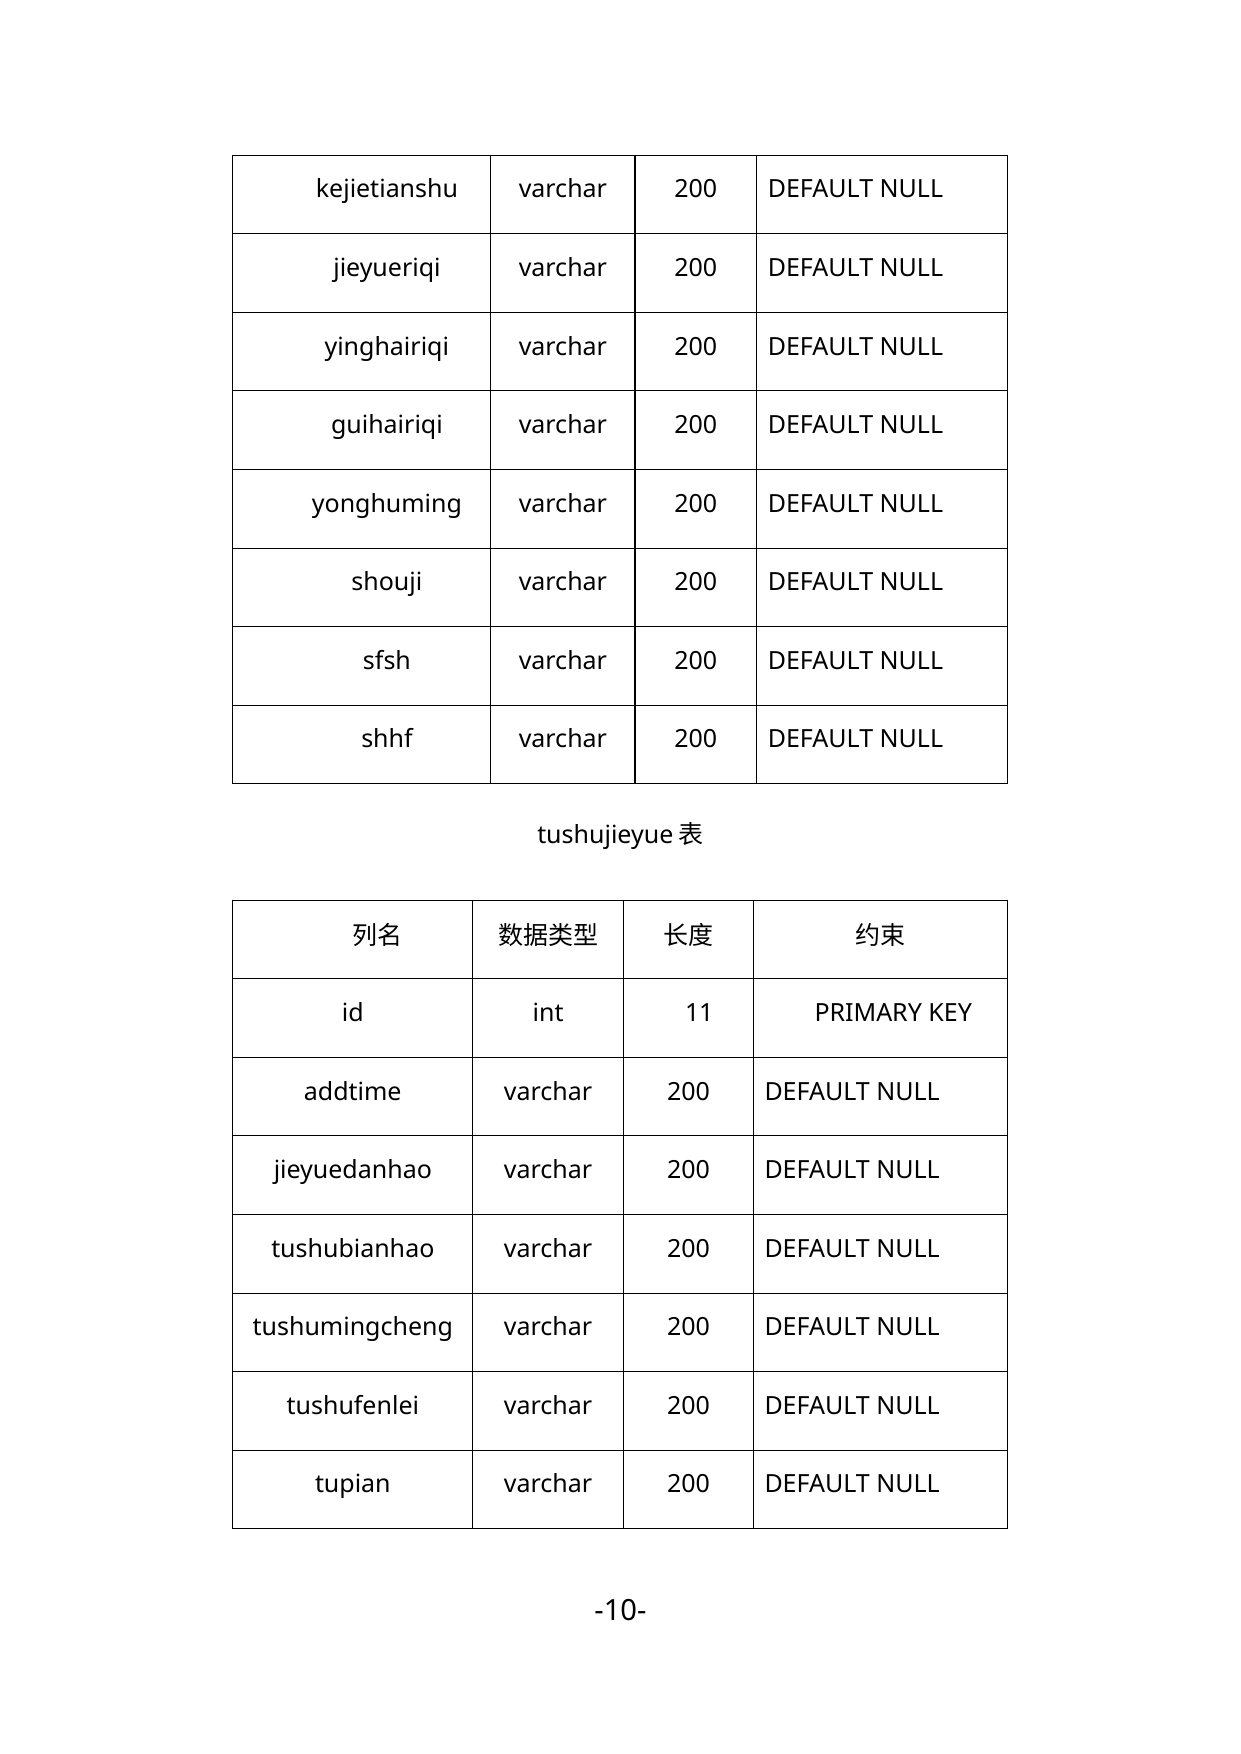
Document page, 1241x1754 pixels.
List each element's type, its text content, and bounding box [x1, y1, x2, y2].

table_cell varchar [473, 1372, 623, 1449]
table_cell varchar [491, 156, 634, 233]
table_cell varchar [491, 549, 634, 626]
table_cell 200 [624, 1294, 753, 1371]
table_cell 200 [624, 1451, 753, 1528]
table_header 数据类型 [473, 901, 623, 978]
table_cell varchar [473, 1136, 623, 1214]
table_cell varchar [491, 313, 634, 390]
table_cell id [233, 979, 472, 1057]
table_cell DEFAULT NULL [754, 1451, 1007, 1528]
table_cell varchar [491, 627, 634, 704]
table_cell 200 [636, 313, 756, 390]
table_cell varchar [491, 391, 634, 469]
table_cell varchar [473, 1058, 623, 1135]
table_cell 11 [624, 979, 753, 1057]
table_cell 200 [636, 470, 756, 547]
table_cell DEFAULT NULL [757, 234, 1007, 312]
table_cell DEFAULT NULL [754, 1372, 1007, 1449]
table_cell varchar [491, 234, 634, 312]
table_cell 200 [636, 391, 756, 469]
table_cell DEFAULT NULL [757, 470, 1007, 547]
table_cell 200 [636, 549, 756, 626]
table_cell yonghuming [233, 470, 490, 547]
table_cell 200 [636, 627, 756, 704]
table_cell tushufenlei [233, 1372, 472, 1449]
table_cell DEFAULT NULL [754, 1136, 1007, 1214]
table_cell DEFAULT NULL [757, 549, 1007, 626]
table_cell jieyuedanhao [233, 1136, 472, 1214]
table_cell DEFAULT NULL [757, 156, 1007, 233]
table_cell yinghairiqi [233, 313, 490, 390]
table_header 长度 [624, 901, 753, 978]
table_cell varchar [491, 470, 634, 547]
table_cell PRIMARY KEY [754, 979, 1007, 1057]
table_cell sfsh [233, 627, 490, 704]
table_cell 200 [624, 1058, 753, 1135]
table_cell DEFAULT NULL [757, 313, 1007, 390]
table_header 约束 [754, 901, 1007, 978]
table_cell 200 [636, 156, 756, 233]
table_cell shouji [233, 549, 490, 626]
table_cell 200 [636, 234, 756, 312]
table_cell shhf [233, 706, 490, 783]
table_cell varchar [473, 1294, 623, 1371]
table_cell kejietianshu [233, 156, 490, 233]
table_cell DEFAULT NULL [757, 391, 1007, 469]
table_cell DEFAULT NULL [757, 627, 1007, 704]
table_cell DEFAULT NULL [754, 1058, 1007, 1135]
table_cell DEFAULT NULL [754, 1294, 1007, 1371]
table_cell addtime [233, 1058, 472, 1135]
table_cell jieyueriqi [233, 234, 490, 312]
table_cell 200 [624, 1372, 753, 1449]
table_cell guihairiqi [233, 391, 490, 469]
table_cell tushumingcheng [233, 1294, 472, 1371]
table_cell tupian [233, 1451, 472, 1528]
table_cell tushubianhao [233, 1215, 472, 1292]
table_cell DEFAULT NULL [757, 706, 1007, 783]
text tushujieyue表 [187, 800, 1053, 865]
table_cell 200 [636, 706, 756, 783]
table_header 列名 [233, 901, 472, 978]
table_cell DEFAULT NULL [754, 1215, 1007, 1292]
table_cell int [473, 979, 623, 1057]
table_cell varchar [473, 1215, 623, 1292]
table_cell 200 [624, 1215, 753, 1292]
table_cell varchar [491, 706, 634, 783]
table_cell varchar [473, 1451, 623, 1528]
table_cell 200 [624, 1136, 753, 1214]
